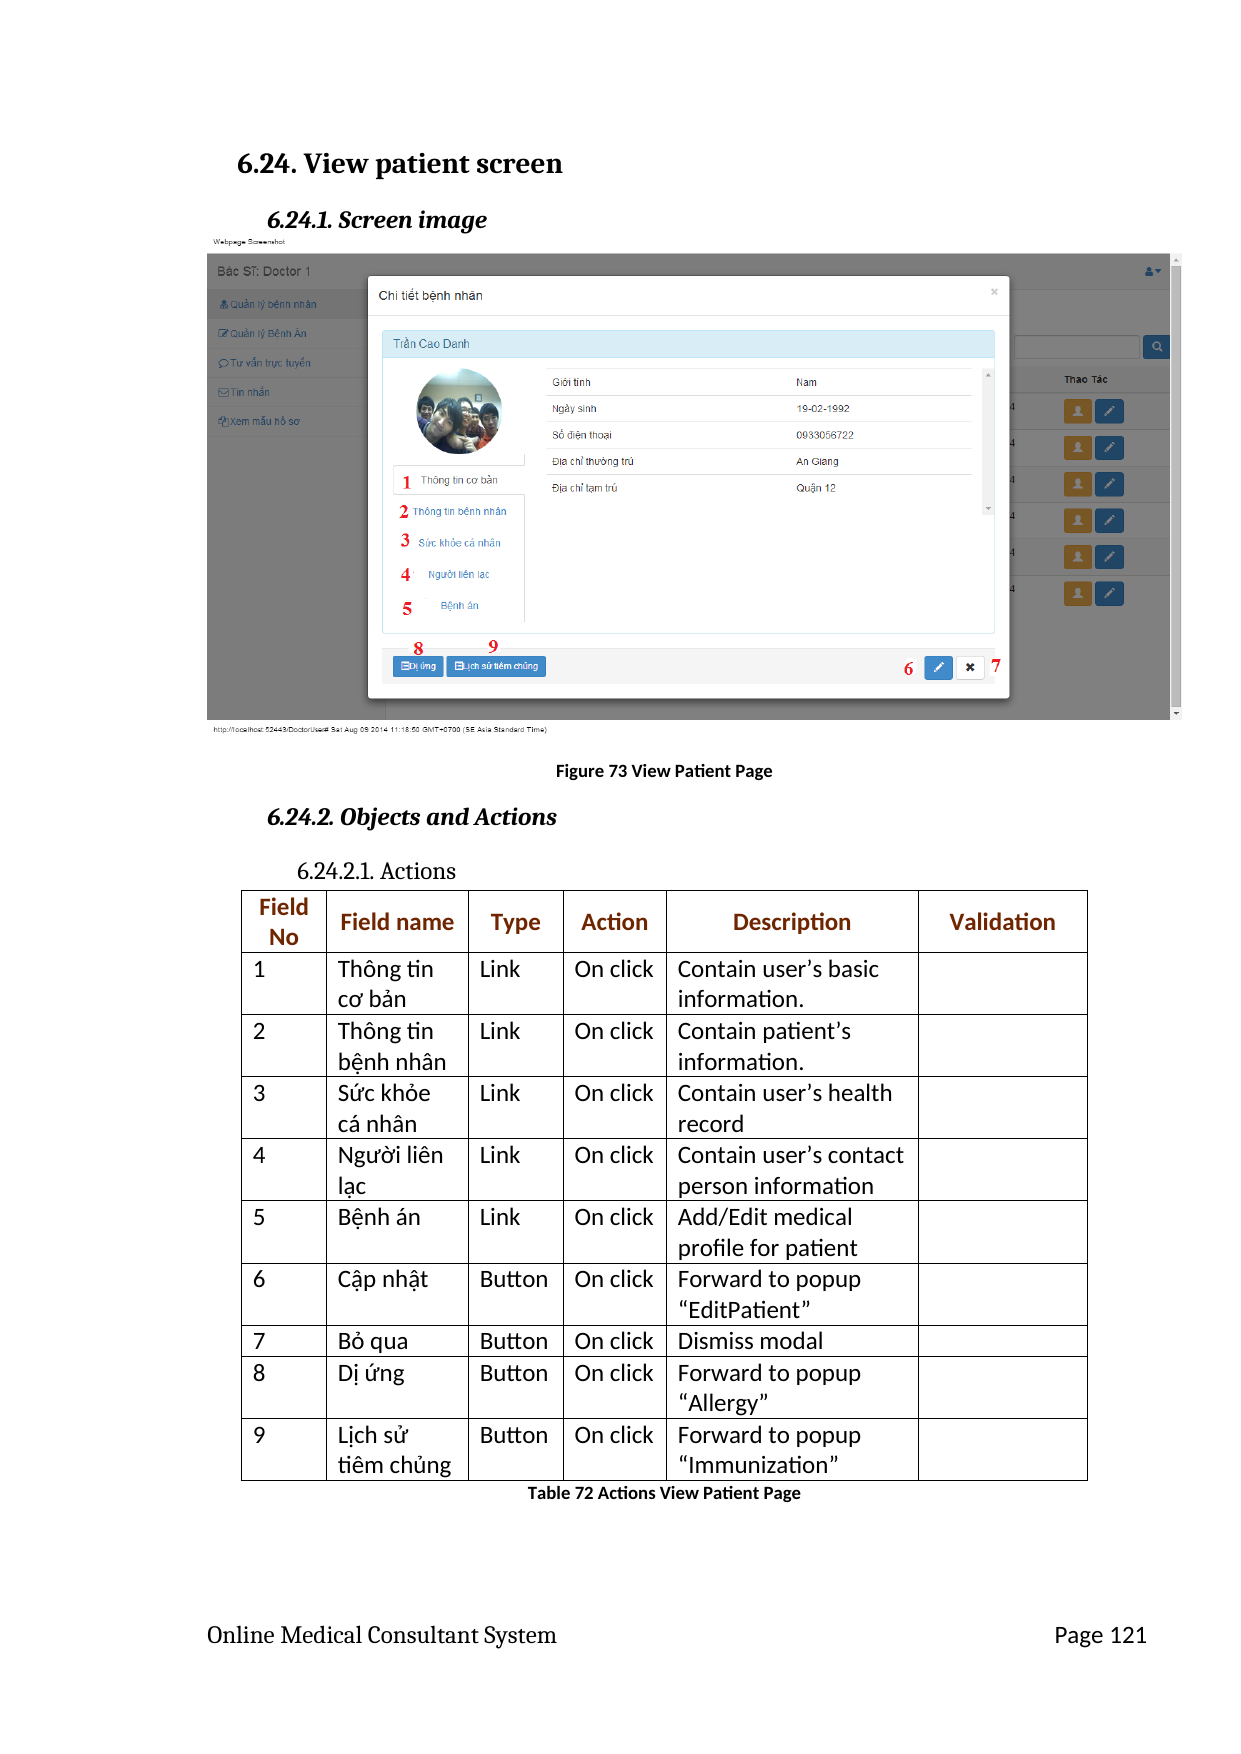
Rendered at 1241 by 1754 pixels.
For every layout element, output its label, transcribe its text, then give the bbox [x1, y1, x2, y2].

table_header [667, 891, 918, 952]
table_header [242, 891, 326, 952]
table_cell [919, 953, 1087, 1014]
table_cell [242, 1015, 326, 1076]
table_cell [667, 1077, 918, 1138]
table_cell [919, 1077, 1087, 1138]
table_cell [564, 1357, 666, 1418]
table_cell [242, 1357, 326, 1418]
subtitle Objects and Actions [267, 803, 1122, 832]
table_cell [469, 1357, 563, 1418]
subtitle View patient screen [237, 147, 1122, 181]
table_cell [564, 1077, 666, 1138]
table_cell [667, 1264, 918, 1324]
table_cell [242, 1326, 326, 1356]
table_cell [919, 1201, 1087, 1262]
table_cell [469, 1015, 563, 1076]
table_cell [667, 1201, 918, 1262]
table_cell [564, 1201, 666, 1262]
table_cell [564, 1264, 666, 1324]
picture [207, 239, 1182, 734]
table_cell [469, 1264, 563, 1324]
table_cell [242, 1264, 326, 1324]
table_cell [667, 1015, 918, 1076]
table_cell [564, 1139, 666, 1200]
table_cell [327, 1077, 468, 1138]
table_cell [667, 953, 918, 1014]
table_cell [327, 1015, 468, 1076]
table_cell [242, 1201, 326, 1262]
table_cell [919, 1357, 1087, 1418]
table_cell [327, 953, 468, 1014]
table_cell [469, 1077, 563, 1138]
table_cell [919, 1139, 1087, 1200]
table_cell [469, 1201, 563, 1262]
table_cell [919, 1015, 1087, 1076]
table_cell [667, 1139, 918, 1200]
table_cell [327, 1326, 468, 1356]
subtitle Actions [282, 857, 1122, 886]
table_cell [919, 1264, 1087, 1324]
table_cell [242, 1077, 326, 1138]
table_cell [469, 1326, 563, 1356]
subtitle Screen image [267, 206, 1122, 235]
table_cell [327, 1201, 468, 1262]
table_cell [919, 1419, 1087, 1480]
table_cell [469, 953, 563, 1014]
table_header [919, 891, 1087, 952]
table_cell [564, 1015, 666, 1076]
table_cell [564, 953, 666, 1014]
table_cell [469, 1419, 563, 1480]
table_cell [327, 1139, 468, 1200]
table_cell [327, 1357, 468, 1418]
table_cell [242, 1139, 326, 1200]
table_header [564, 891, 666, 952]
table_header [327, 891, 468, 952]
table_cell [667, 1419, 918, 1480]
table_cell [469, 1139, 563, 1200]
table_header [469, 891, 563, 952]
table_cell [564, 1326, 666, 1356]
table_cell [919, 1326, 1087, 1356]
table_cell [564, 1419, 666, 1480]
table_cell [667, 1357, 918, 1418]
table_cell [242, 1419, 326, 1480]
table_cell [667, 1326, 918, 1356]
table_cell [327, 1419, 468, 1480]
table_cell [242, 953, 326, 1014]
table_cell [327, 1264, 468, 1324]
